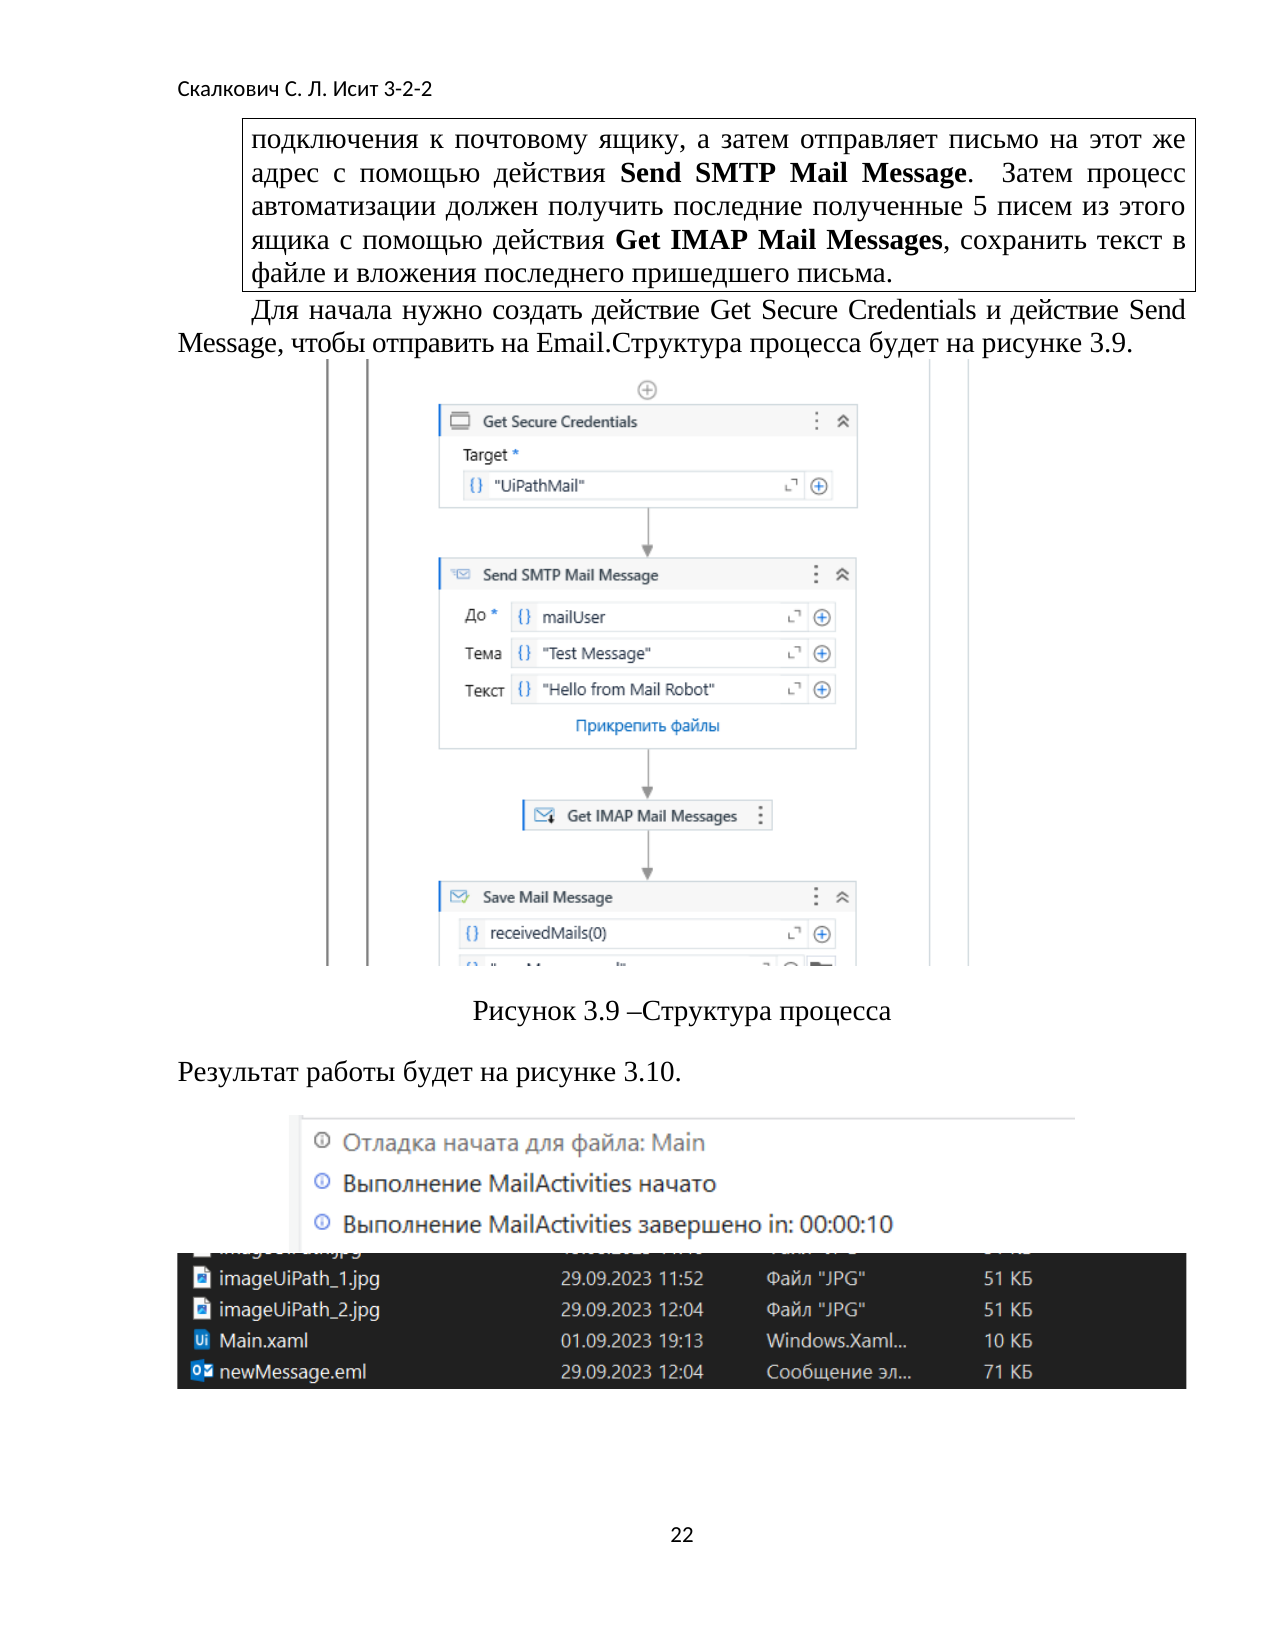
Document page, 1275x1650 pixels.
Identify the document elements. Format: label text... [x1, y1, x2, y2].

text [243, 119, 1195, 291]
text Для начала нужно создать действие Get Secure Credentials и действие Send Message, чтобы отправить на Email.Структура процесса будет на рисунке 3.9. [177, 292, 1186, 359]
picture [311, 359, 1053, 966]
text Рисунок 3.9 –Структура процесса [177, 993, 1186, 1027]
text Результат работы будет на рисунке 3.10. [177, 1054, 1186, 1088]
picture [288, 1115, 1075, 1252]
picture [177, 1253, 1187, 1389]
